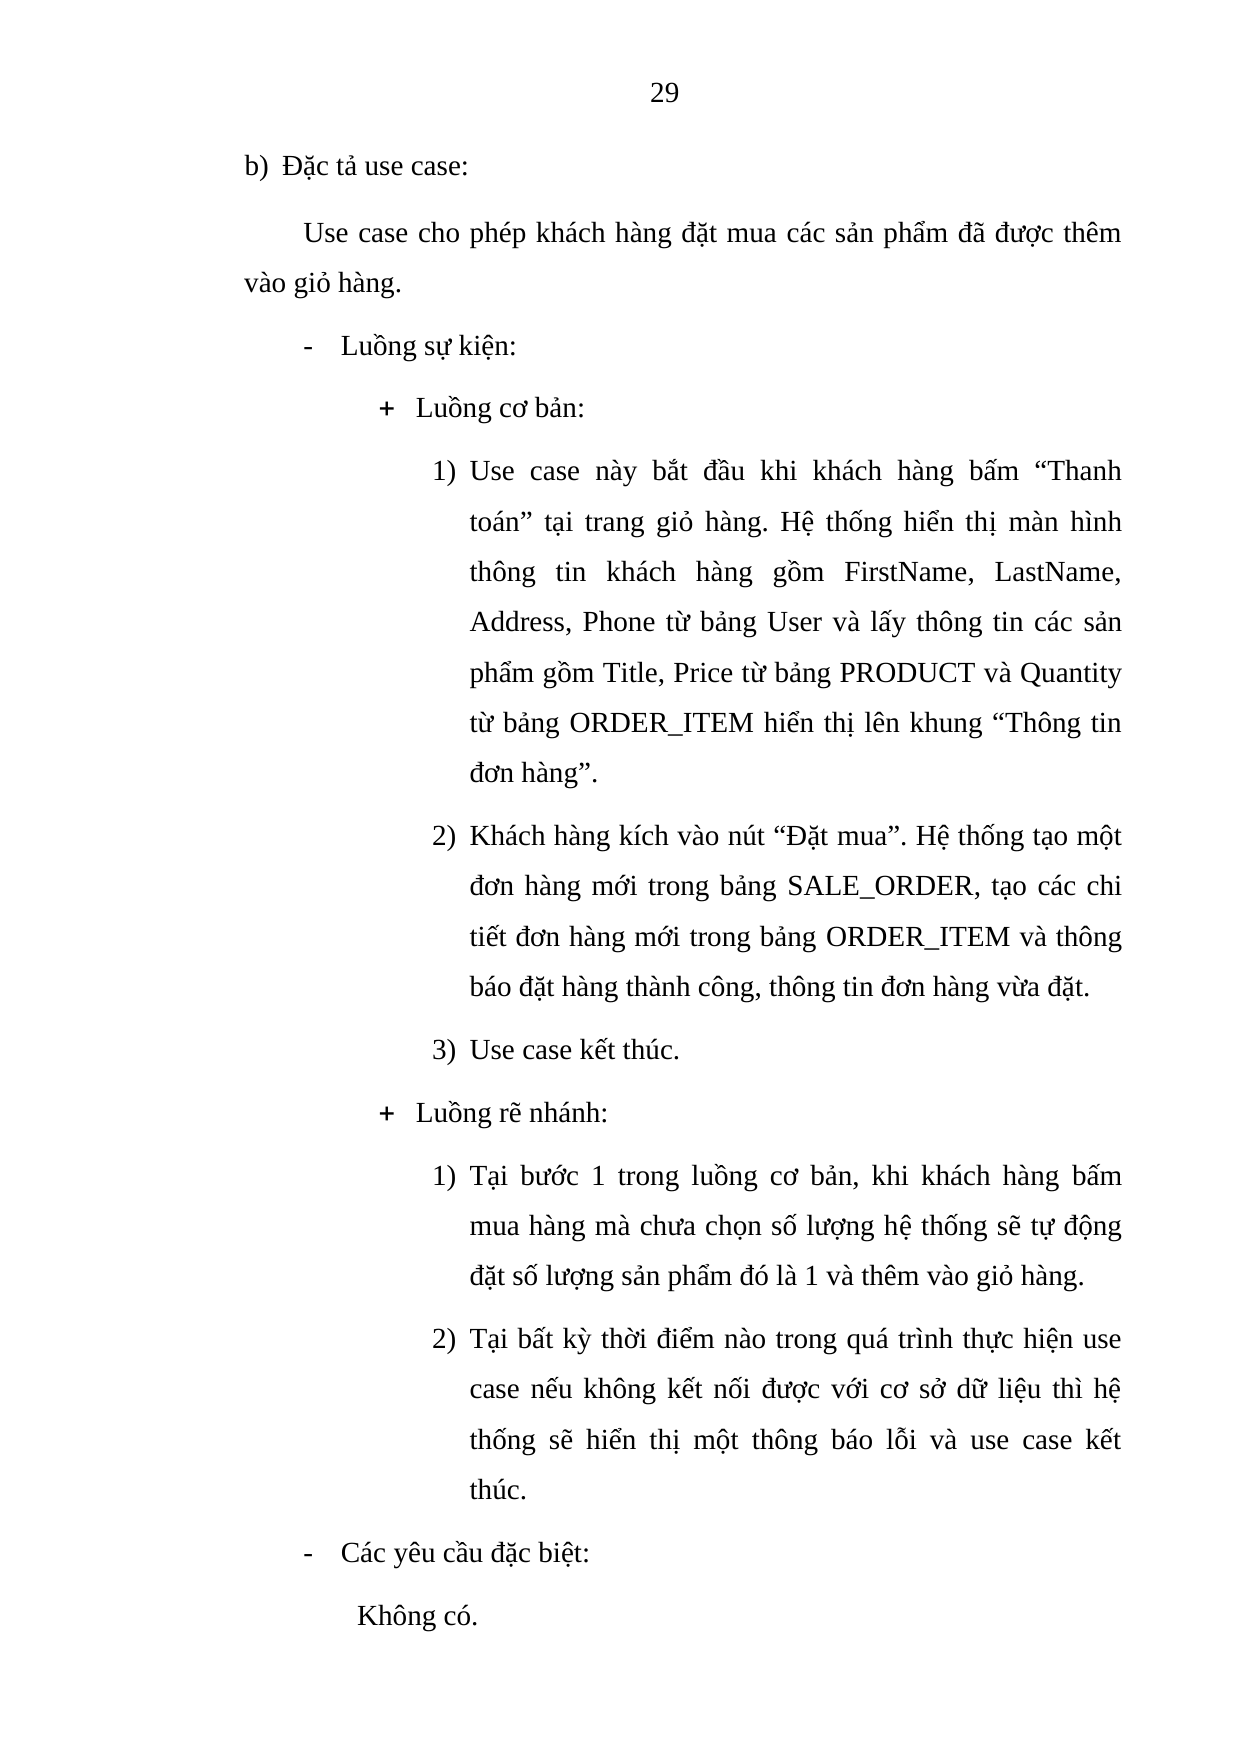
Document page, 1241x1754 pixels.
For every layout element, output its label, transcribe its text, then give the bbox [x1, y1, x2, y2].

text Khách hàng kích vào nút “Đặt mua”. Hệ thống tạo một đơn hàng mới trong bảng SALE_ORDER, tạo các chi tiết đơn hàng mới trong bảng ORDER_ITEM và thông báo đặt hàng thành công, thông tin đơn hàng vừa đặt. [432, 818, 1122, 1003]
text Không có. [357, 1598, 1122, 1631]
text Use case kết thúc. [432, 1032, 1122, 1066]
list Các yêu cầu đặc biệt: [303, 1535, 1122, 1568]
list Tại bước 1 trong luồng cơ bản, khi khách hàng bấm mua hàng mà chưa chọn số lượng hệ thống sẽ tự động đặt số lượng sản phẩm đó là 1 và thêm vào giỏ hàng. [432, 1158, 1122, 1292]
list Luồng cơ bản: [378, 391, 1122, 424]
list Luồng rẽ nhánh: [378, 1095, 1122, 1128]
list Đặc tả use case: [244, 148, 1122, 181]
list Use case này bắt đầu khi khách hàng bấm “Thanh toán” tại trang giỏ hàng. Hệ thống hiển thị màn hình thông tin khách hàng gồm FirstName, LastName, Address, Phone từ bảng User và lấy thông tin các sản phẩm gồm Title, Price từ bảng PRODUCT và Quantity từ bảng ORDER_ITEM hiển thị lên khung “Thông tin đơn hàng”. [432, 453, 1122, 789]
text Tại bất kỳ thời điểm nào trong quá trình thực hiện use case nếu không kết nối được với cơ sở dữ liệu thì hệ thống sẽ hiển thị một thông báo lỗi và use case kết thúc. [432, 1321, 1122, 1506]
list Luồng sự kiện: [303, 328, 1122, 361]
text Use case cho phép khách hàng đặt mua các sản phẩm đã được thêm vào giỏ hàng. [244, 215, 1122, 298]
